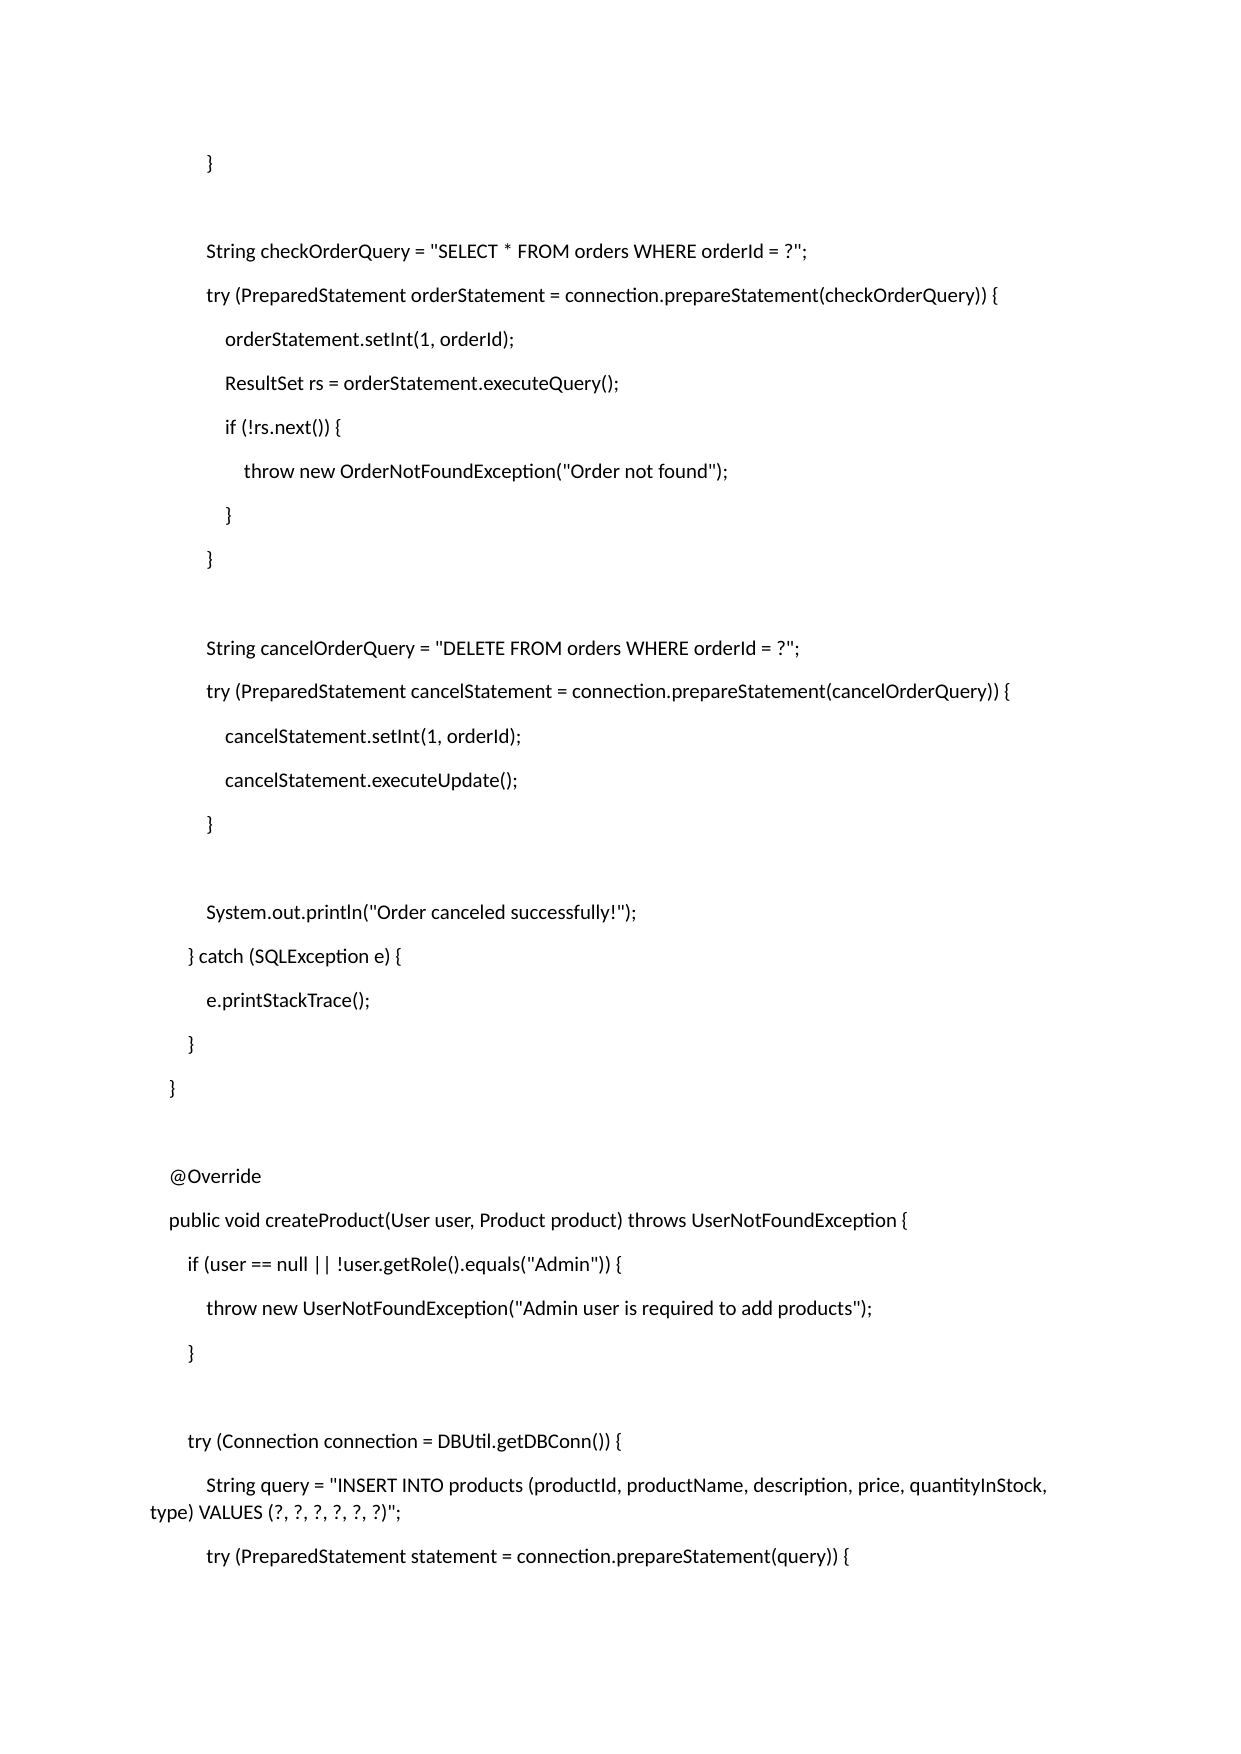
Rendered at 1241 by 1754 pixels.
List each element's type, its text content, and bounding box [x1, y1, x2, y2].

text } [150, 1075, 1090, 1101]
text throw new UserNotFoundException("Admin user is required to add products"); [150, 1296, 1090, 1321]
text if (!rs.next()) { [150, 414, 1090, 440]
text String query = "INSERT INTO products (productId, productName, description, price, quantityInStock, type) VALUES (?, ?, ?, ?, ?, ?)"; [150, 1472, 1090, 1525]
text } [150, 547, 1090, 572]
text try (PreparedStatement orderStatement = connection.prepareStatement(checkOrderQuery)) { [150, 282, 1090, 308]
text try (PreparedStatement cancelStatement = connection.prepareStatement(cancelOrderQuery)) { [150, 679, 1090, 704]
text public void createProduct(User user, Product product) throws UserNotFoundException { [150, 1207, 1090, 1233]
text } [150, 1340, 1090, 1365]
text ResultSet rs = orderStatement.executeQuery(); [150, 370, 1090, 396]
text } [150, 1031, 1090, 1057]
text try (Connection connection = DBUtil.getDBConn()) { [150, 1428, 1090, 1453]
text String checkOrderQuery = "SELECT * FROM orders WHERE orderId = ?"; [150, 238, 1090, 263]
text cancelStatement.setInt(1, orderId); [150, 723, 1090, 748]
text try (PreparedStatement statement = connection.prepareStatement(query)) { [150, 1543, 1090, 1569]
text orderStatement.setInt(1, orderId); [150, 326, 1090, 352]
text if (user == null || !user.getRole().equals("Admin")) { [150, 1252, 1090, 1277]
text } [150, 811, 1090, 836]
text String cancelOrderQuery = "DELETE FROM orders WHERE orderId = ?"; [150, 635, 1090, 660]
text @Override [150, 1163, 1090, 1189]
text } [150, 502, 1090, 528]
text } catch (SQLException e) { [150, 943, 1090, 968]
text cancelStatement.executeUpdate(); [150, 767, 1090, 792]
text } [150, 150, 1090, 175]
text e.printStackTrace(); [150, 987, 1090, 1013]
text throw new OrderNotFoundException("Order not found"); [150, 458, 1090, 484]
text System.out.println("Order canceled successfully!"); [150, 899, 1090, 924]
